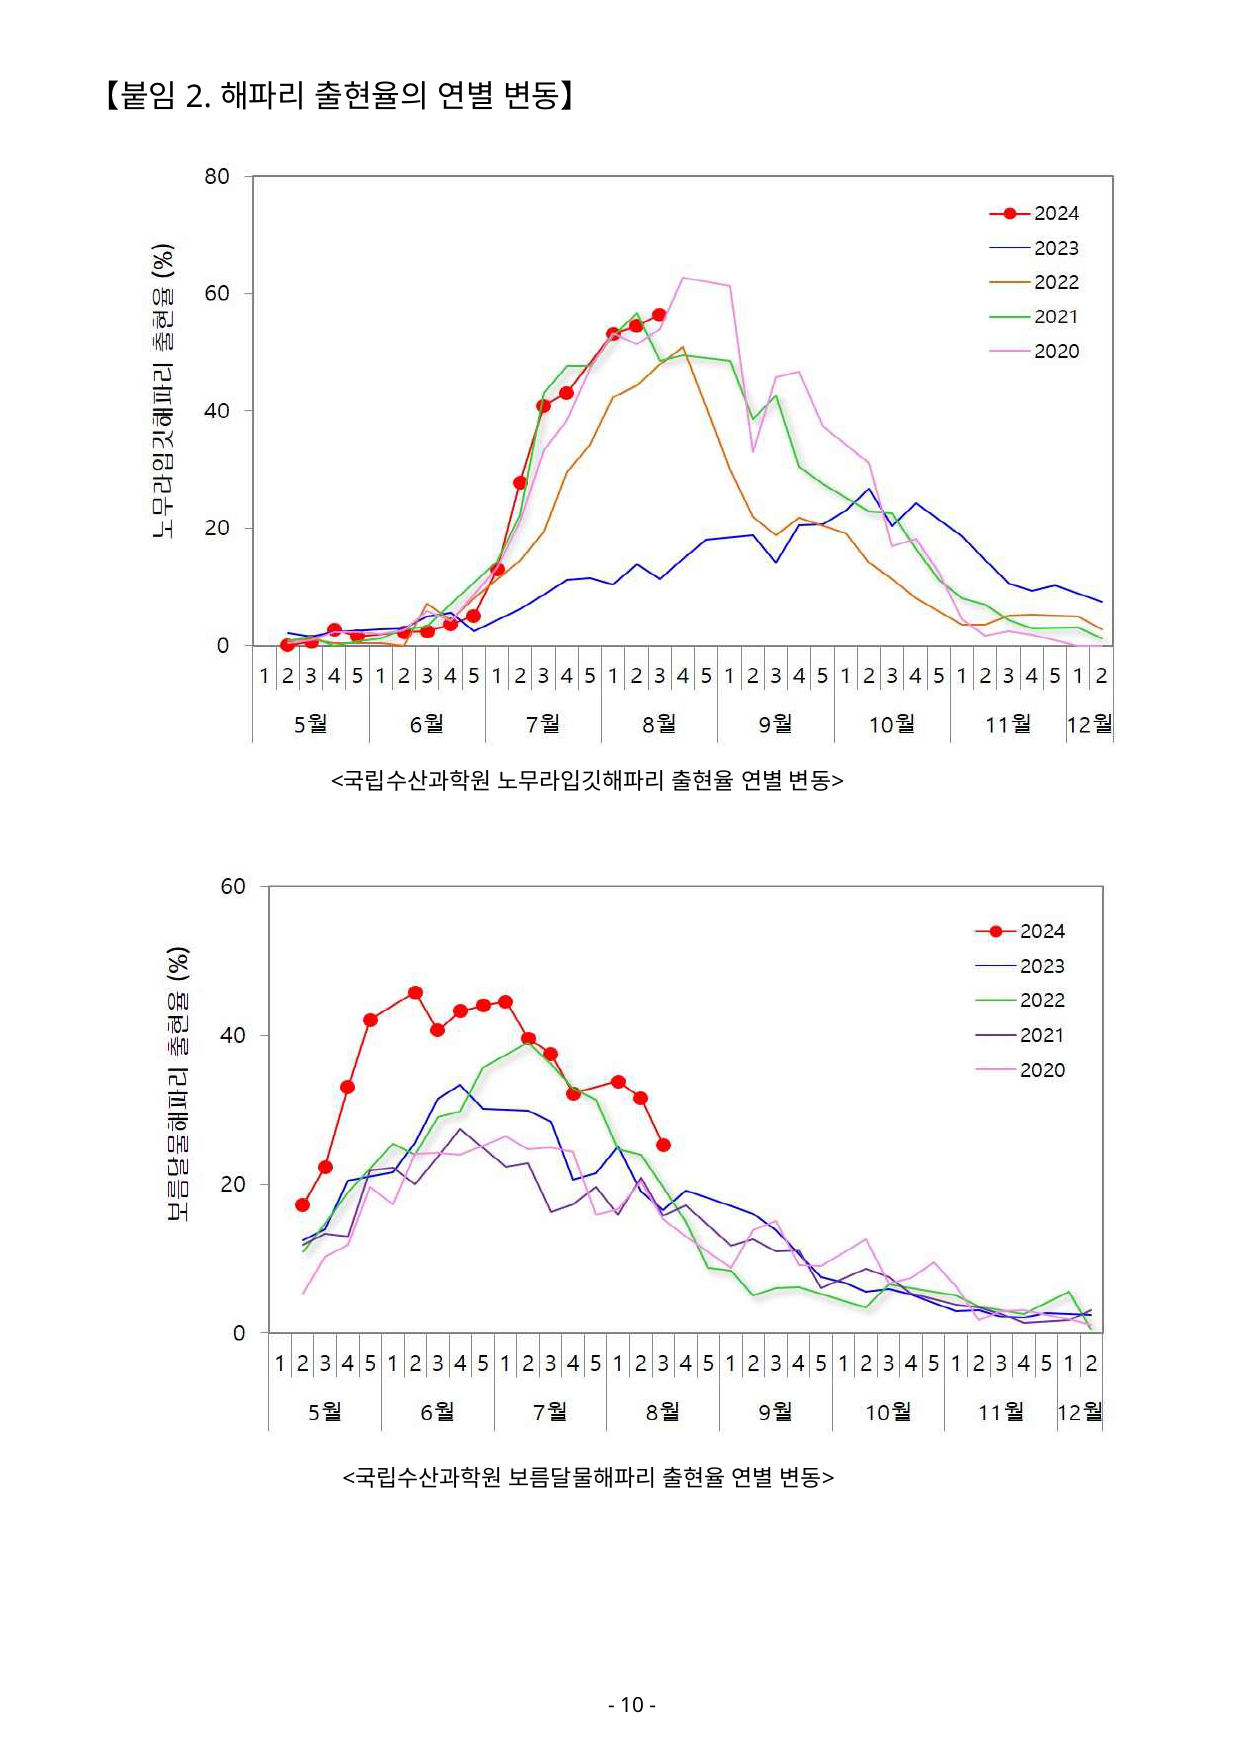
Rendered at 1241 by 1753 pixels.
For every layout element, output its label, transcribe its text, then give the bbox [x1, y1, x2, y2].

text <국립수산과학원 노무라입깃해파리 출현율 연별 변동> [331, 771, 1135, 794]
text <국립수산과학원 보름달물해파리 출현율 연별 변동> [342, 1468, 1135, 1491]
picture [125, 132, 1152, 764]
picture [140, 841, 1137, 1454]
text 【붙임 2. 해파리 출현율의 연별 변동】 [88, 82, 1135, 114]
text - 10 - [88, 1696, 656, 1716]
